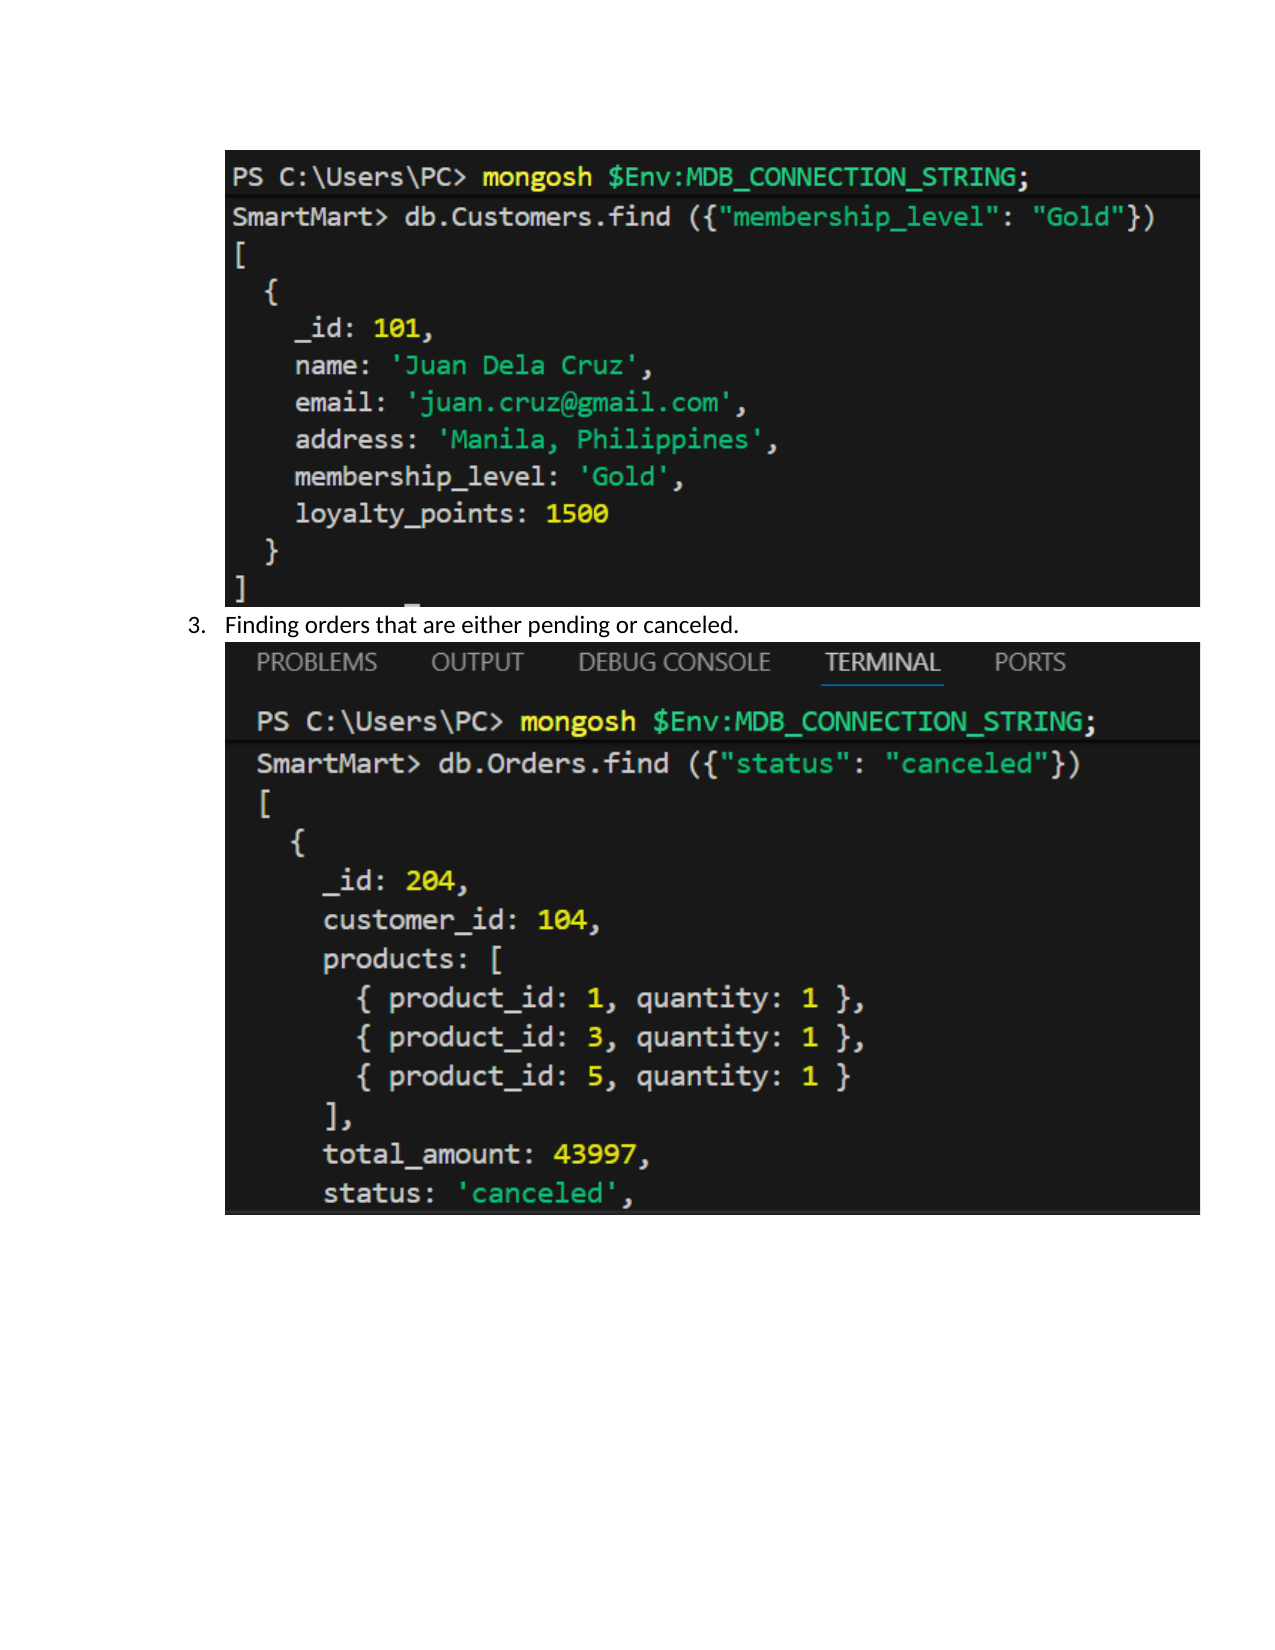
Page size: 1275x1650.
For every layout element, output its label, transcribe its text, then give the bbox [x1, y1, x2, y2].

picture [225, 150, 1200, 607]
picture [225, 642, 1200, 1215]
list Finding orders that are either pending or canceled. [187, 609, 1125, 639]
